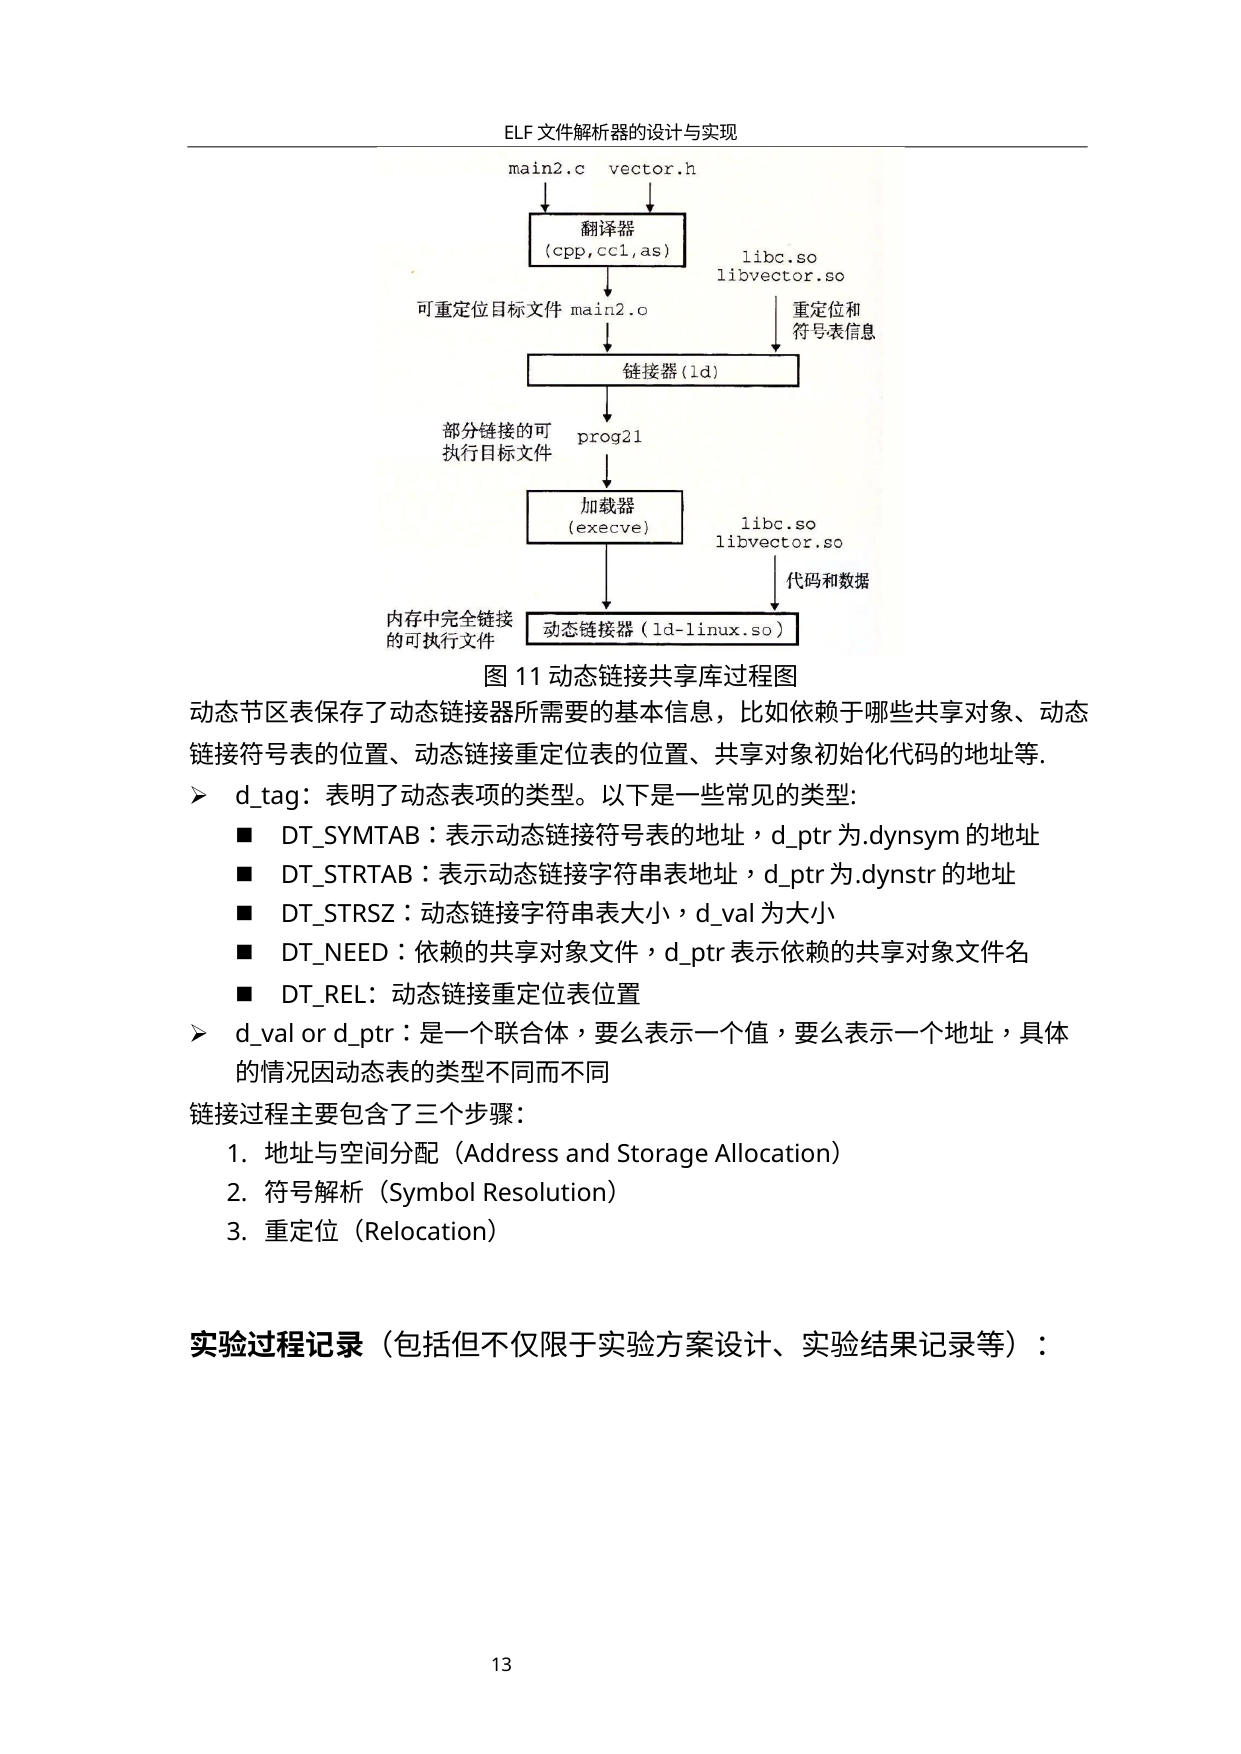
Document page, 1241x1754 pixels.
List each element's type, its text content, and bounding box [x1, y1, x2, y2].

list 符号解析（Symbol Resolution） [226, 1175, 1093, 1209]
list d_val or d_ptr：是一个联合体，要么表示一个值，要么表示一个地址，具体的情况因动态表的类型不同而不同 [189, 1016, 1093, 1089]
list d_tag：表明了动态表项的类型。以下是一些常见的类型: [189, 776, 1093, 812]
text 实验过程记录（包括但不仅限于实验方案设计、实验结果记录等）： [189, 1321, 1093, 1364]
text 图 11动态链接共享库过程图 [189, 656, 1093, 692]
list DT_NEED：依赖的共享对象文件，d_ptr表示依赖的共享对象文件名 [235, 935, 1093, 969]
list DT_STRTAB：表示动态链接字符串表地址，d_ptr为.dynstr的地址 [235, 857, 1093, 891]
list DT_REL：动态链接重定位表位置 [235, 974, 1093, 1010]
text 动态节区表保存了动态链接器所需要的基本信息，比如依赖于哪些共享对象、动态链接符号表的位置、动态链接重定位表的位置、共享对象初始化代码的地址等. [189, 692, 1093, 770]
list 地址与空间分配（Address and Storage Allocation） [226, 1136, 1093, 1170]
list DT_STRSZ：动态链接字符串表大小，d_val为大小 [235, 896, 1093, 930]
text 链接过程主要包含了三个步骤： [189, 1094, 1093, 1130]
picture [376, 147, 905, 657]
list DT_SYMTAB：表示动态链接符号表的地址，d_ptr为.dynsym的地址 [235, 817, 1093, 851]
list 重定位（Relocation） [226, 1214, 1093, 1248]
